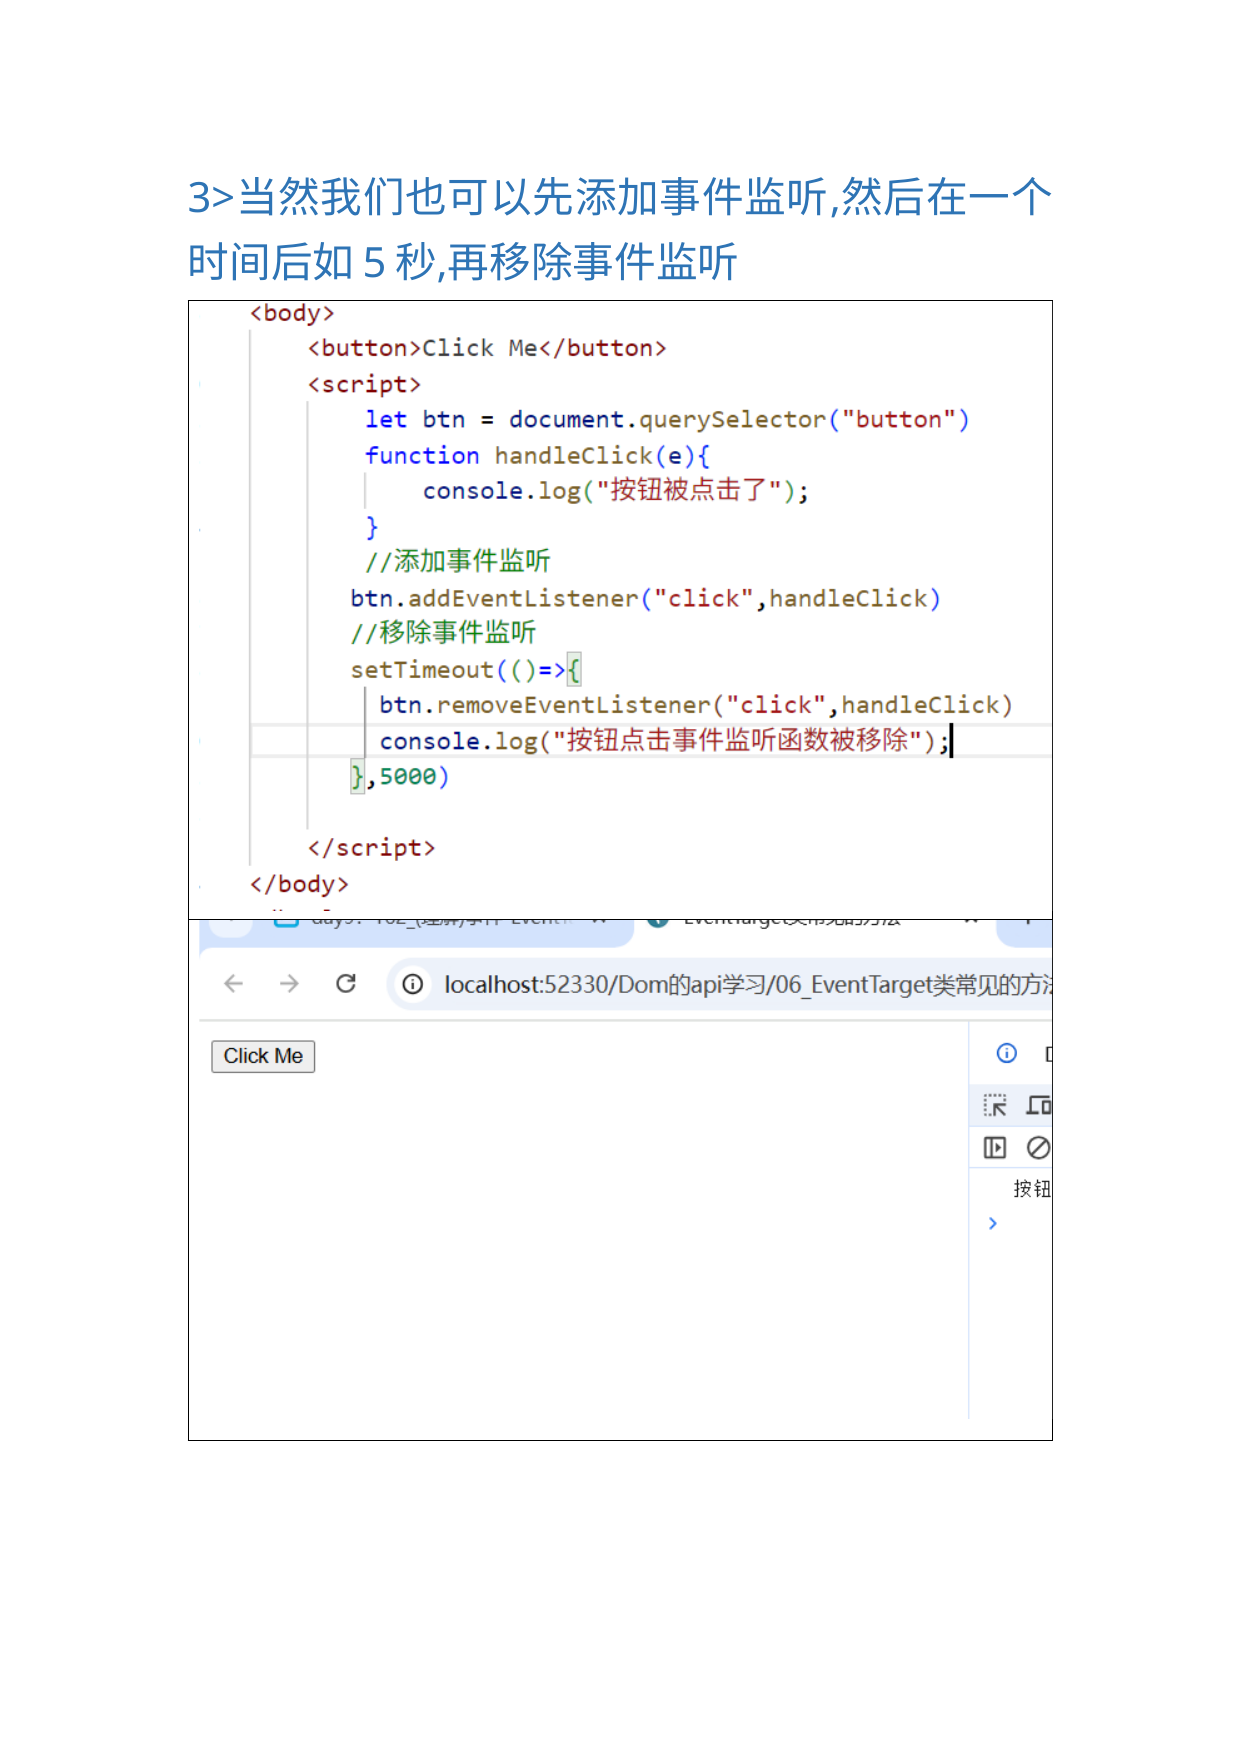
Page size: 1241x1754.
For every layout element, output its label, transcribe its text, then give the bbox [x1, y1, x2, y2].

table_header [189, 301, 1052, 919]
picture [199, 920, 1053, 1419]
picture [277, 920, 296, 924]
subtitle 3>当然我们也可以先添加事件监听,然后在一个时间后如5秒,再移除事件监听 [187, 162, 1053, 292]
table_cell [189, 920, 1052, 1440]
picture [199, 301, 1053, 911]
